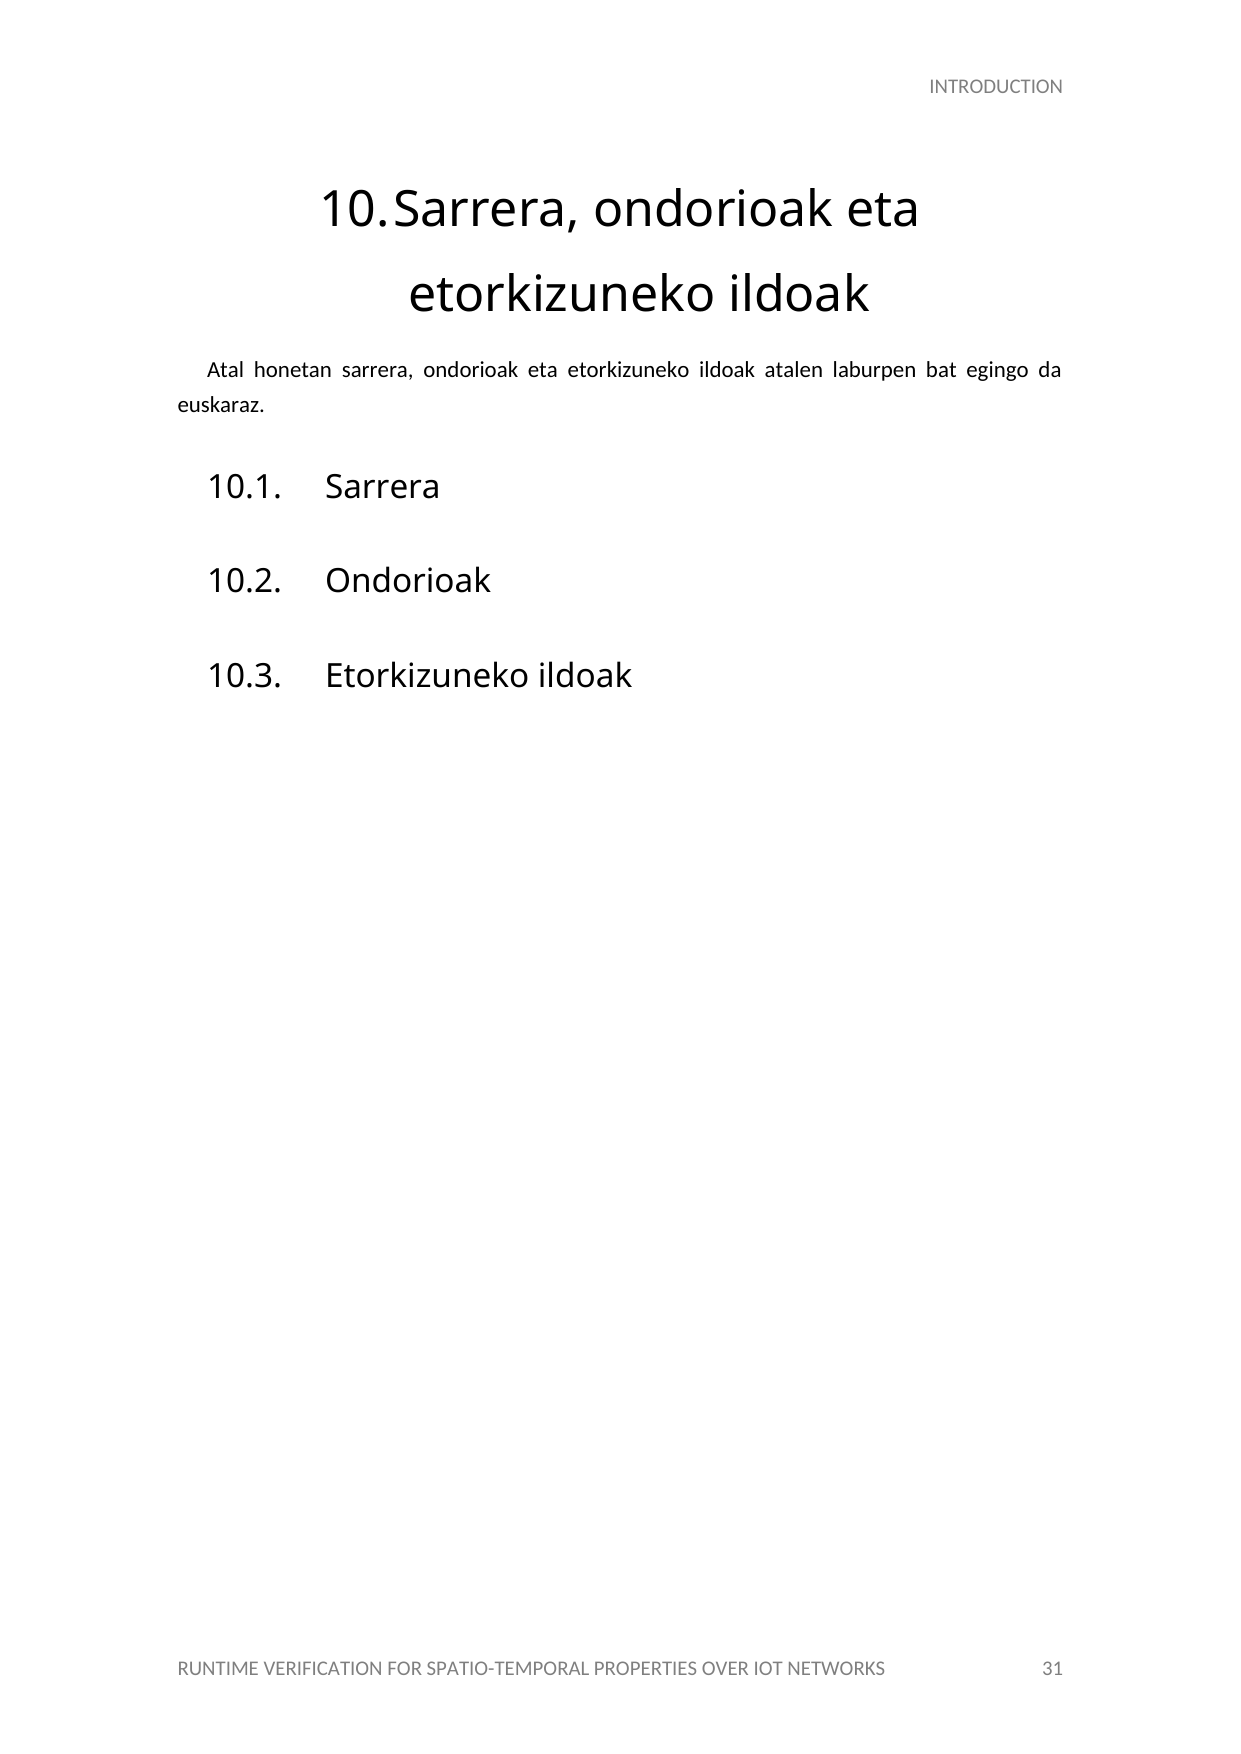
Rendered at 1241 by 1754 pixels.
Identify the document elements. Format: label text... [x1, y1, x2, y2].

subtitle Sarrera [207, 463, 1063, 508]
subtitle Etorkizuneko ildoak [207, 651, 1063, 697]
subtitle Ondorioak [207, 557, 1063, 602]
text Atal honetan sarrera, ondorioak eta etorkizuneko ildoak atalen laburpen bat egingo da euskaraz. [177, 355, 1063, 418]
subtitle Sarrera, ondorioak eta etorkizuneko ildoak [177, 173, 1063, 326]
